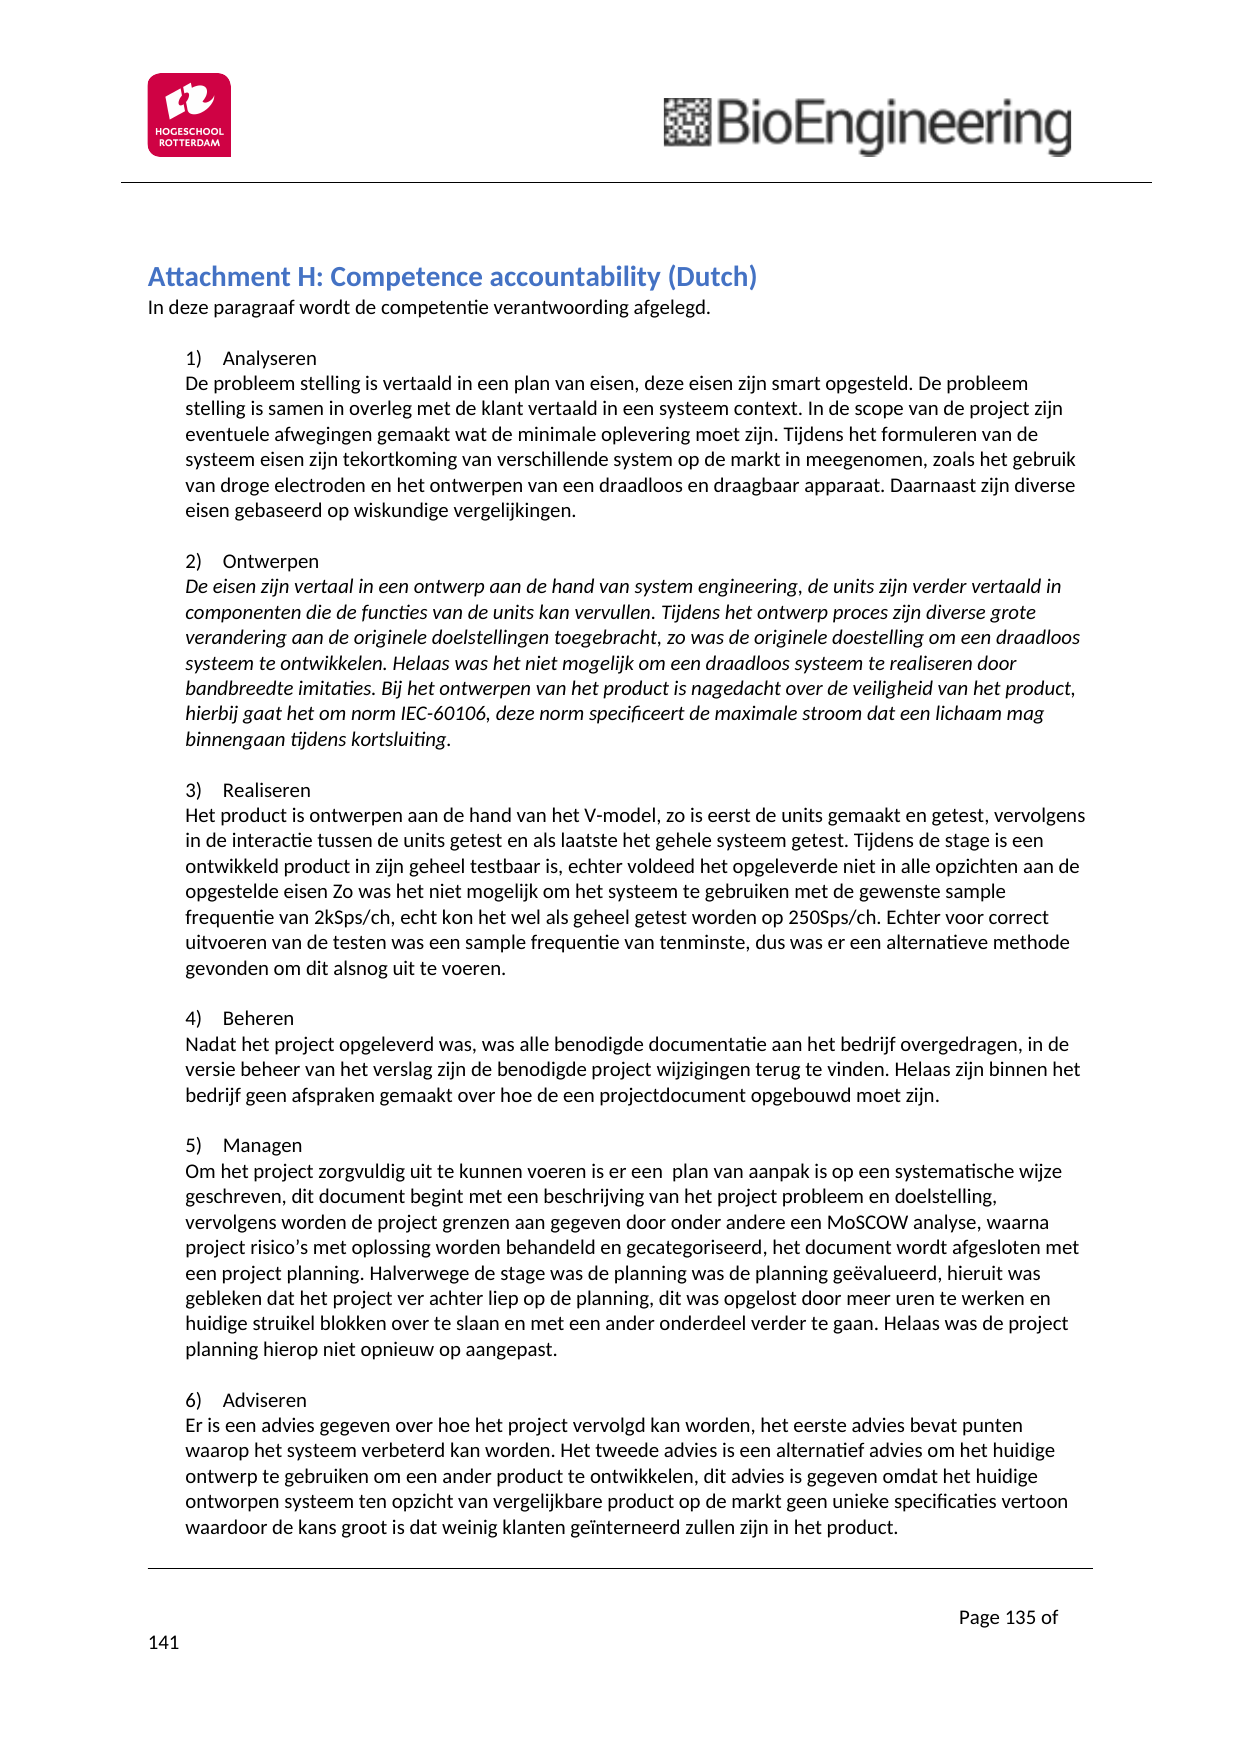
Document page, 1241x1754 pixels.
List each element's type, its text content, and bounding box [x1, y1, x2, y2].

picture [663, 98, 1072, 157]
text Nadat het project opgeleverd was, was alle benodigde documentatie aan het bedrijf overgedragen, in de versie beheer van het verslag zijn de benodigde project wijzigingen terug te vinden. Helaas zijn binnen het bedrijf geen afspraken gemaakt over hoe de een projectdocument opgebouwd moet zijn. [185, 1031, 1093, 1107]
text De eisen zijn vertaal in een ontwerp aan de hand van system engineering, de units zijn verder vertaald in componenten die de functies van de units kan vervullen. Tijdens het ontwerp proces zijn diverse grote verandering aan de originele doelstellingen toegebracht, zo was de originele doestelling om een draadloos systeem te ontwikkelen. Helaas was het niet mogelijk om een draadloos systeem te realiseren door bandbreedte imitaties. Bij het ontwerpen van het product is nagedacht over de veiligheid van het product, hierbij gaat het om norm IEC-60106, deze norm specificeert de maximale stroom dat een lichaam mag binnengaan tijdens kortsluiting. [185, 573, 1093, 751]
list Beheren [185, 1006, 1093, 1031]
subtitle Attachment H: Competence accountability (Dutch) [148, 258, 1093, 294]
list Managen [185, 1133, 1093, 1158]
text Er is een advies gegeven over hoe het project vervolgd kan worden, het eerste advies bevat punten waarop het systeem verbeterd kan worden. Het tweede advies is een alternatief advies om het huidige ontwerp te gebruiken om een ander product te ontwikkelen, dit advies is gegeven omdat het huidige ontworpen systeem ten opzicht van vergelijkbare product op de markt geen unieke specificaties vertoon waardoor de kans groot is dat weinig klanten geïnterneerd zullen zijn in het product. [185, 1412, 1093, 1539]
picture [147, 73, 231, 157]
list Ontwerpen [185, 548, 1093, 573]
text Het product is ontwerpen aan de hand van het V-model, zo is eerst de units gemaakt en getest, vervolgens in de interactie tussen de units getest en als laatste het gehele systeem getest. Tijdens de stage is een ontwikkeld product in zijn geheel testbaar is, echter voldeed het opgeleverde niet in alle opzichten aan de opgestelde eisen Zo was het niet mogelijk om het systeem te gebruiken met de gewenste sample frequentie van 2kSps/ch, echt kon het wel als geheel getest worden op 250Sps/ch. Echter voor correct uitvoeren van de testen was een sample frequentie van tenminste, dus was er een alternatieve methode gevonden om dit alsnog uit te voeren. [185, 802, 1093, 980]
list Realiseren [185, 777, 1093, 802]
list Analyseren [185, 345, 1093, 370]
text In deze paragraaf wordt de competentie verantwoording afgelegd. [148, 294, 1093, 319]
text De probleem stelling is vertaald in een plan van eisen, deze eisen zijn smart opgesteld. De probleem stelling is samen in overleg met de klant vertaald in een systeem context. In de scope van de project zijn eventuele afwegingen gemaakt wat de minimale oplevering moet zijn. Tijdens het formuleren van de systeem eisen zijn tekortkoming van verschillende system op de markt in meegenomen, zoals het gebruik van droge electroden en het ontwerpen van een draadloos en draagbaar apparaat. Daarnaast zijn diverse eisen gebaseerd op wiskundige vergelijkingen. [185, 370, 1093, 523]
text Om het project zorgvuldig uit te kunnen voeren is er een plan van aanpak is op een systematische wijze geschreven, dit document begint met een beschrijving van het project probleem en doelstelling, vervolgens worden de project grenzen aan gegeven door onder andere een MoSCOW analyse, waarna project risico’s met oplossing worden behandeld en gecategoriseerd, het document wordt afgesloten met een project planning. Halverwege de stage was de planning was de planning geëvalueerd, hieruit was gebleken dat het project ver achter liep op de planning, dit was opgelost door meer uren te werken en huidige struikel blokken over te slaan en met een ander onderdeel verder te gaan. Helaas was de project planning hierop niet opnieuw op aangepast. [185, 1158, 1093, 1361]
list Adviseren [185, 1387, 1093, 1412]
